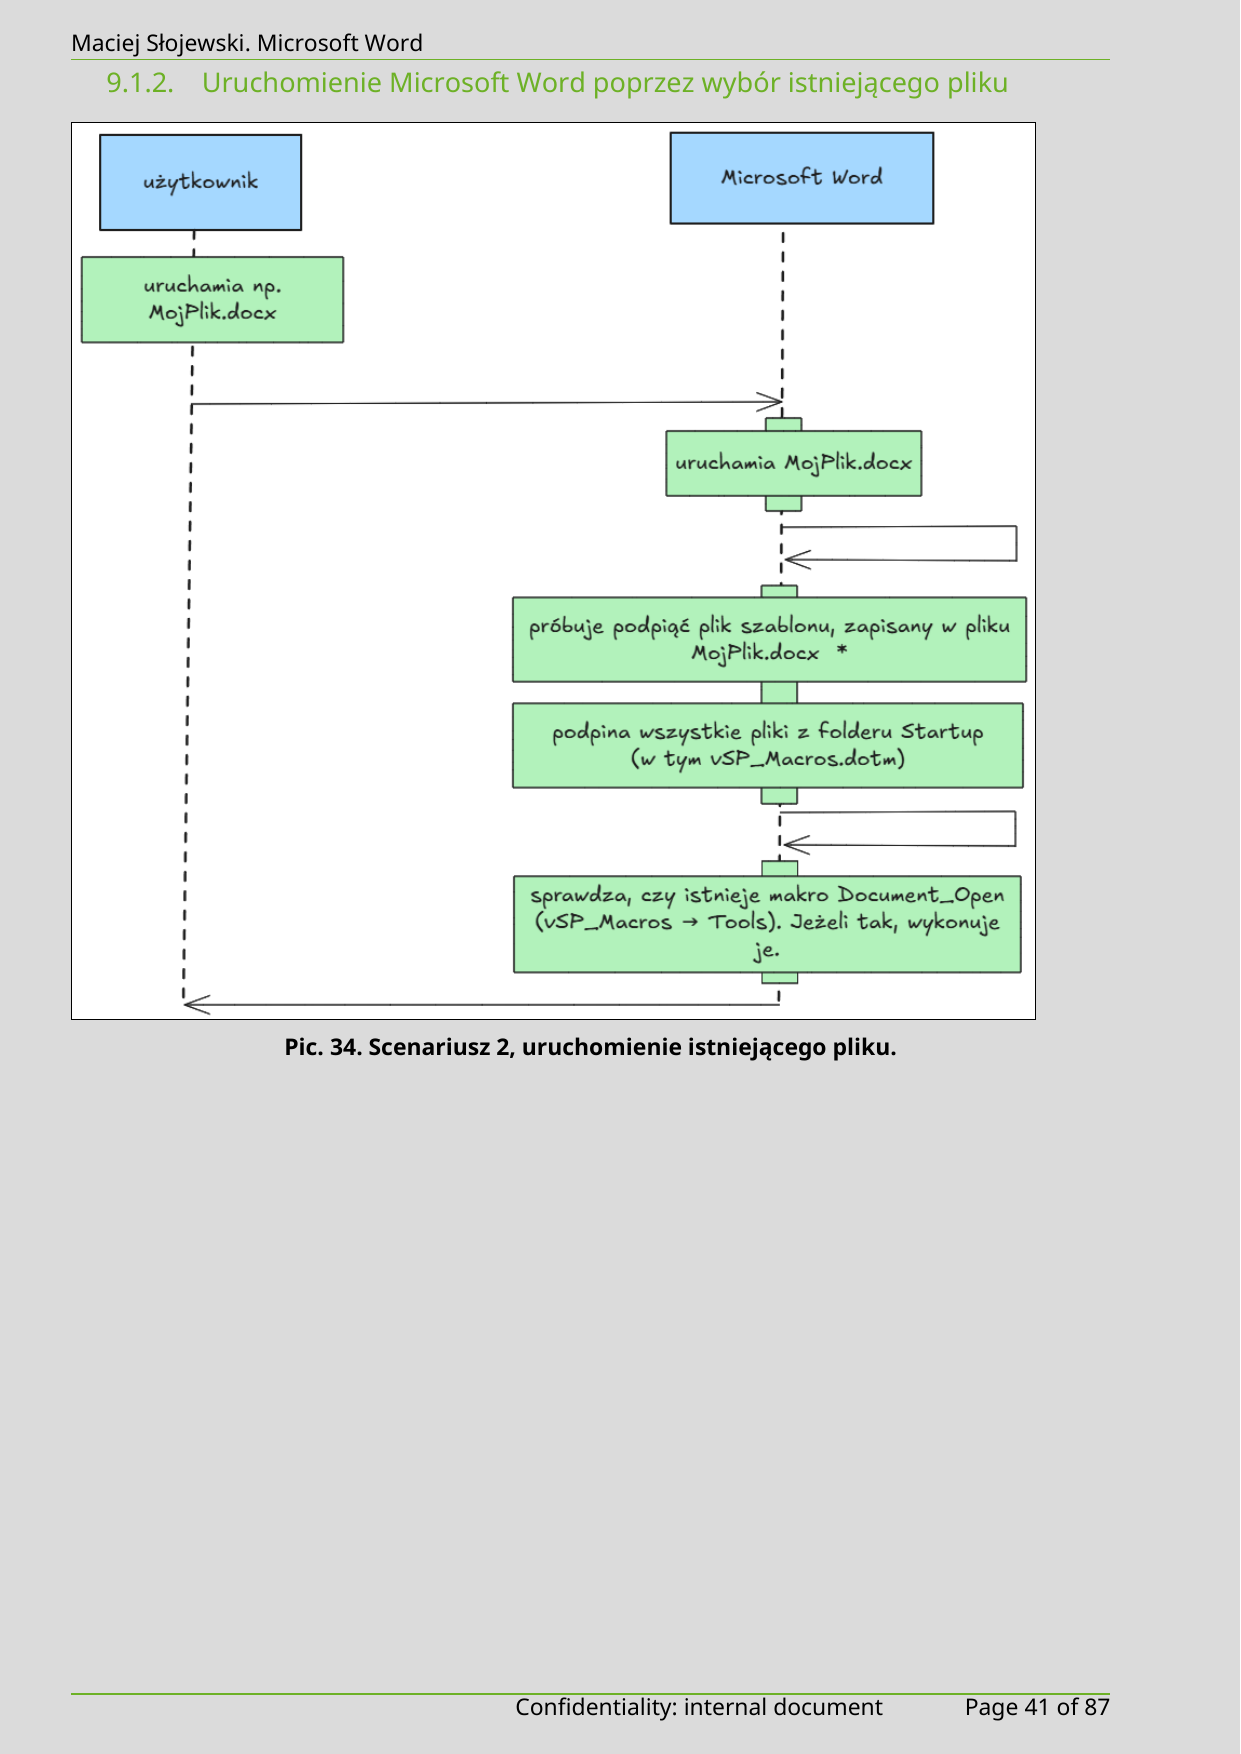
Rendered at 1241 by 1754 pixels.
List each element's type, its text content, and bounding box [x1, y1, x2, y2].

subtitle Uruchomienie Microsoft Word poprzez wybór istniejącego pliku [106, 71, 1110, 98]
picture [72, 123, 1035, 1019]
text Pic. 34. Scenariusz 2, uruchomienie istniejącego pliku. [source: 20250715_MicrosoftWordScenario2.excalidraw] [71, 1037, 1110, 1060]
